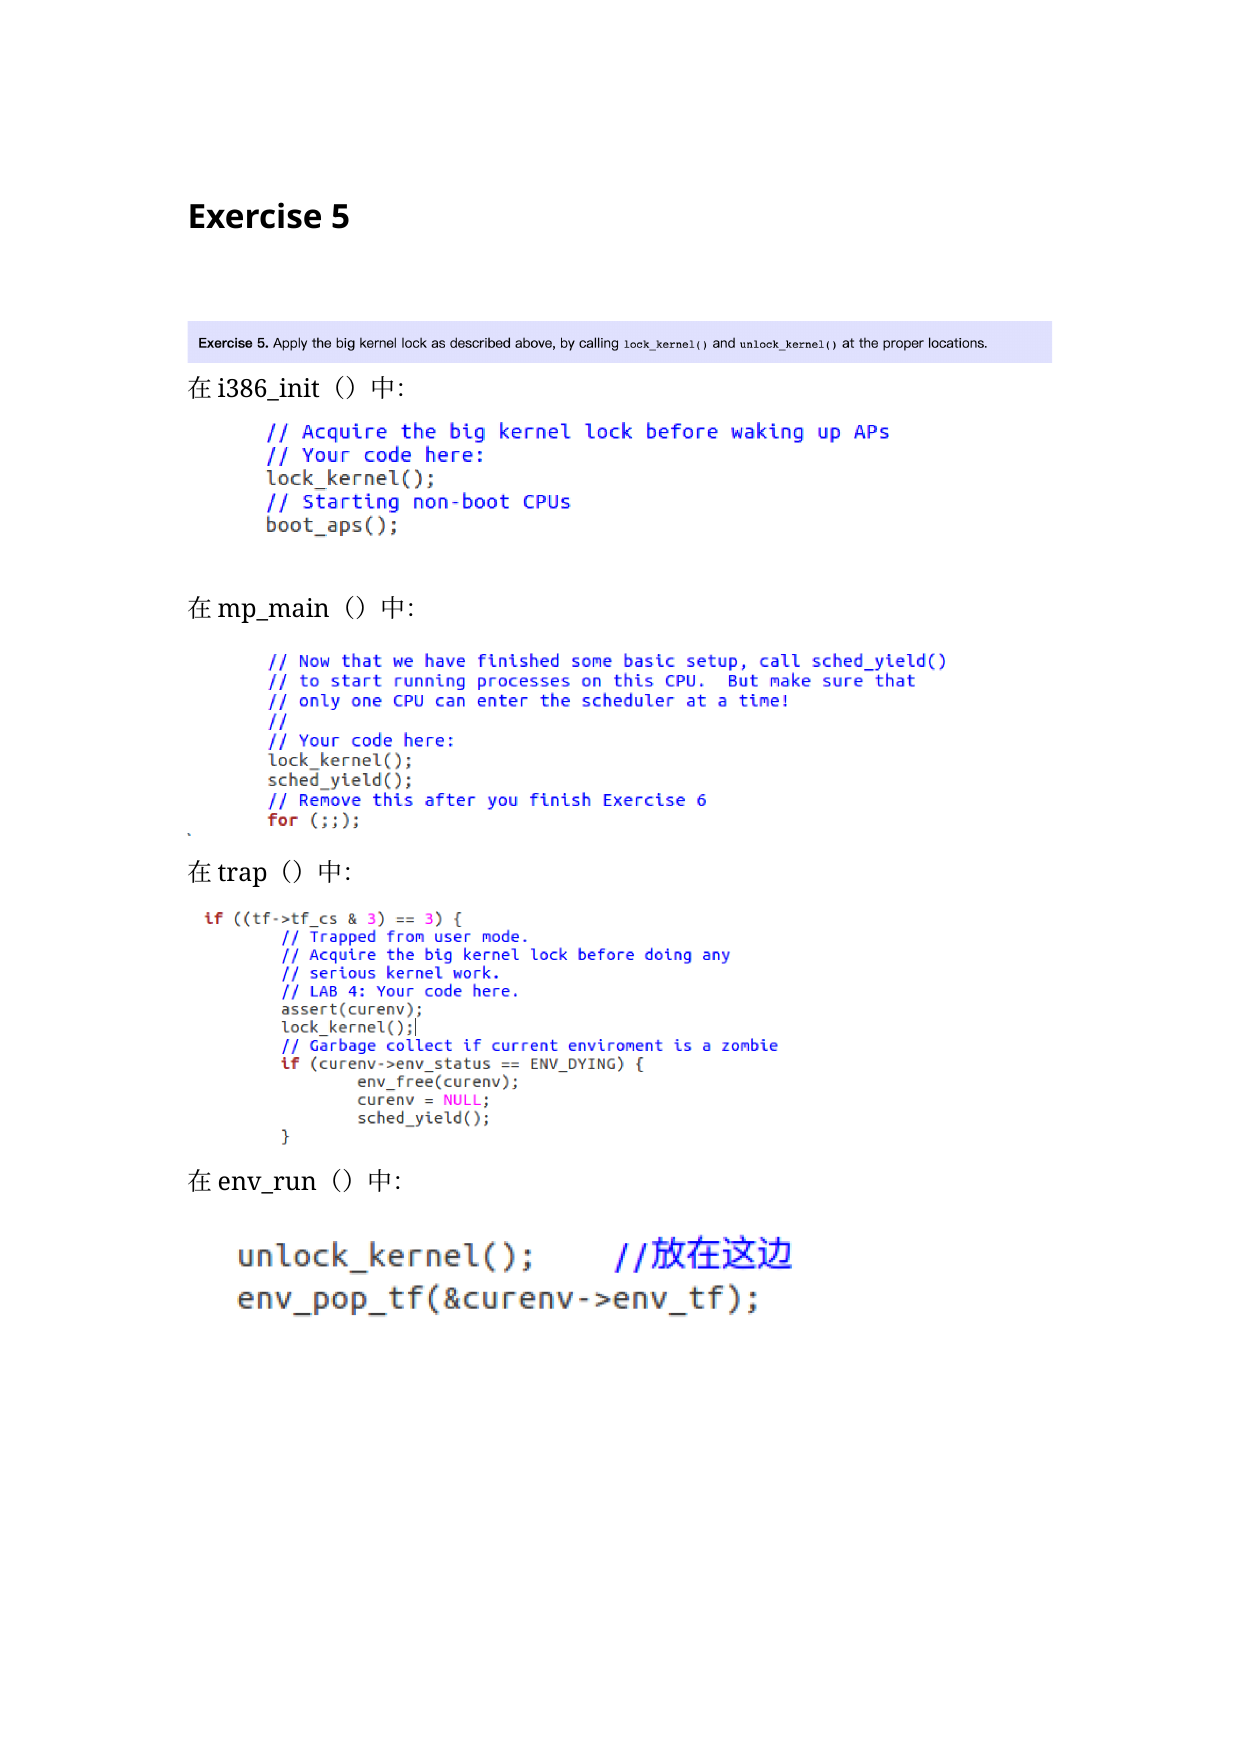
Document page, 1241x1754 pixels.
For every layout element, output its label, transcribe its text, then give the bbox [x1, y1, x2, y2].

text 在i386_init（）中： [187, 364, 1053, 408]
text 在env_run（）中： [187, 1157, 1053, 1202]
text 在mp_main（）中： [187, 585, 1053, 629]
text 在trap（）中： [187, 849, 1053, 893]
picture [187, 1204, 940, 1332]
picture [187, 642, 1053, 836]
picture [231, 408, 942, 548]
subtitle Exercise 5 [187, 172, 1053, 260]
picture [187, 896, 823, 1155]
picture [187, 321, 1053, 363]
